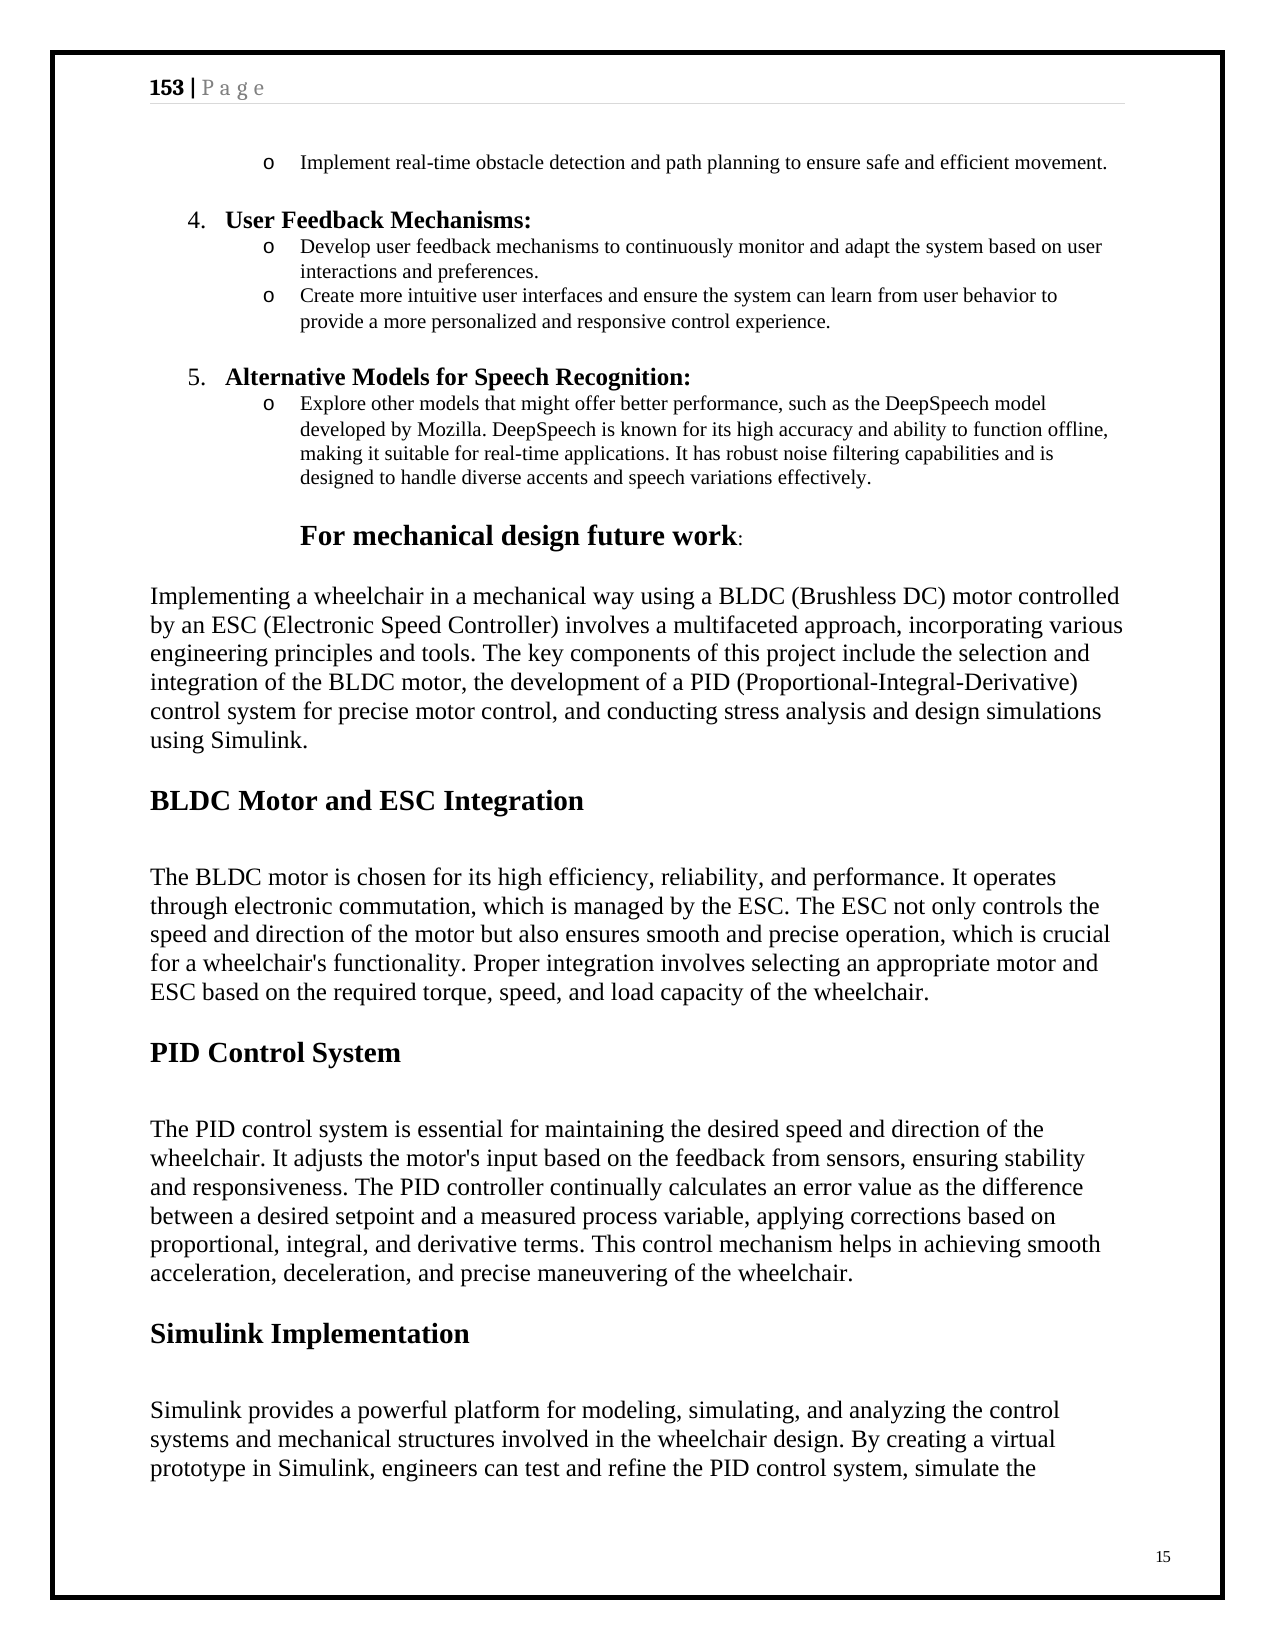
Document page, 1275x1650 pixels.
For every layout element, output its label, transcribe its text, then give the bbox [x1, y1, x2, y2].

list Implement real-time obstacle detection and path planning to ensure safe and efficient movement. [262, 224, 1125, 249]
subtitle PID Control System [150, 1167, 1125, 1201]
text The PID control system is essential for maintaining the desired speed and direction of the wheelchair. It adjusts the motor's input based on the feedback from sensors, ensuring stability and responsiveness. The PID controller continually calculates an error value as the difference between a desired setpoint and a measured process variable, applying corrections based on proportional, integral, and derivative terms. This control mechanism helps in achieving smooth acceleration, deceleration, and precise maneuvering of the wheelchair. [150, 1247, 1125, 1419]
list Explore other models that might offer better performance, such as the DeepSpeech model developed by Mozilla. DeepSpeech is known for its high accuracy and ability to function offline, making it suitable for real-time applications. It has robust noise filtering capabilities and is designed to handle diverse accents and speech variations effectively. [262, 523, 1125, 621]
list User Feedback Mechanisms: [187, 279, 1125, 307]
list Integrate more sophisticated navigation systems, such as advanced computer vision and machine learning algorithms, to improve the wheelchair's ability to navigate complex environments autonomously. [262, 150, 1125, 224]
text Implementing a wheelchair in a mechanical way using a BLDC (Brushless DC) motor controlled by an ESC (Electronic Speed Controller) involves a multifaceted approach, incorporating various engineering principles and tools. The key components of this project include the selection and integration of the BLDC motor, the development of a PID (Proportional-Integral-Derivative) control system for precise motor control, and conducting stress analysis and design simulations using Simulink. [150, 713, 1125, 886]
subtitle BLDC Motor and ESC Integration [150, 915, 1125, 948]
text For mechanical design future work: [300, 650, 1125, 684]
text The BLDC motor is chosen for its high efficiency, reliability, and performance. It operates through electronic commutation, which is managed by the ESC. The ESC not only controls the speed and direction of the motor but also ensures smooth and precise operation, which is crucial for a wheelchair's functionality. Proper integration involves selecting an appropriate motor and ESC based on the required torque, speed, and load capacity of the wheelchair. [150, 994, 1125, 1138]
list Alternative Models for Speech Recognition: [187, 465, 1125, 494]
list Create more intuitive user interfaces and ensure the system can learn from user behavior to provide a more personalized and responsive control experience. [262, 386, 1125, 436]
list Develop user feedback mechanisms to continuously monitor and adapt the system based on user interactions and preferences. [262, 337, 1125, 386]
